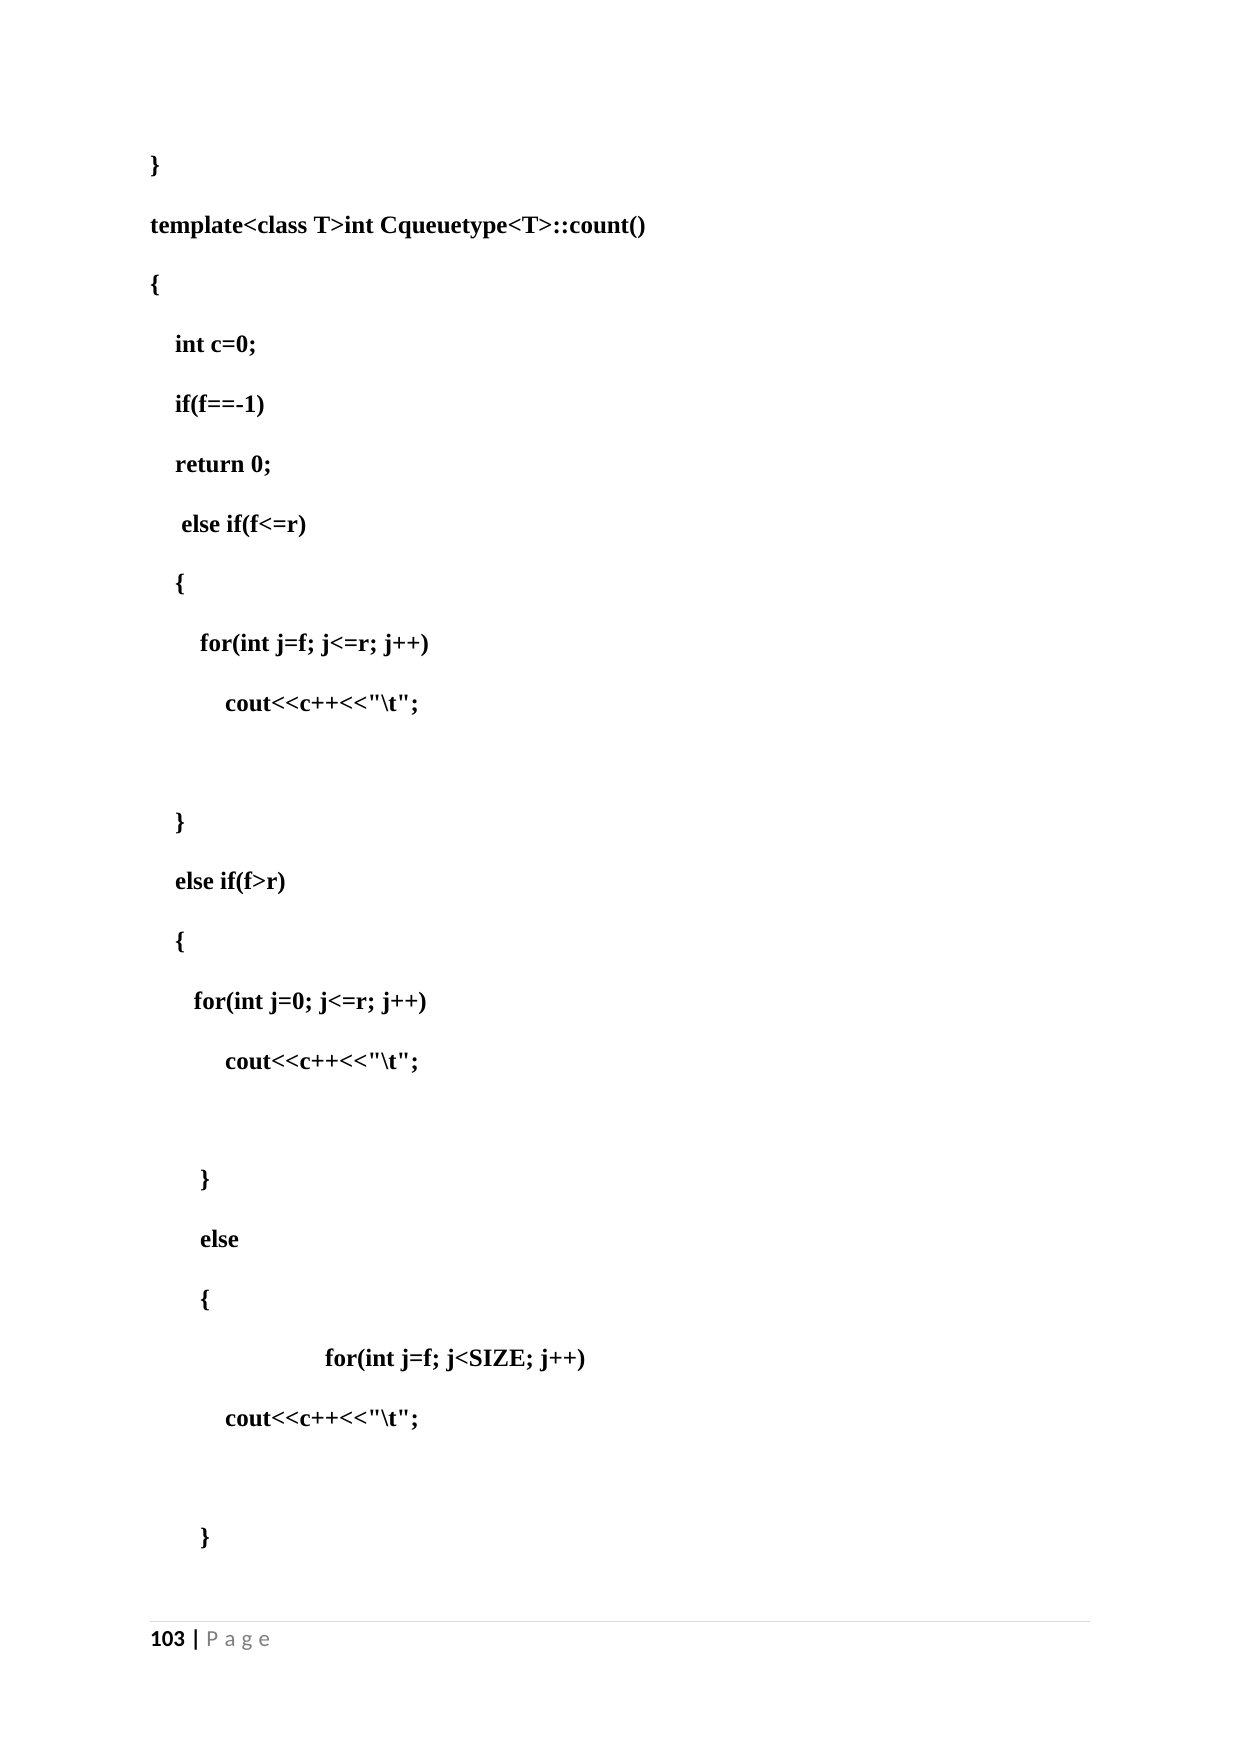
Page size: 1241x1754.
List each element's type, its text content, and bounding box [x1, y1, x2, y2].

text return 0; [150, 449, 1090, 478]
text cout<<c++<<"\t"; [150, 1403, 1090, 1432]
text int c=0; [150, 329, 1090, 358]
text for(int j=f; j<=r; j++) [150, 628, 1090, 657]
text cout<<c++<<"\t"; [150, 1046, 1090, 1074]
text { [150, 269, 1090, 298]
text for(int j=f; j<SIZE; j++) [150, 1343, 1090, 1372]
text else if(f>r) [150, 866, 1090, 895]
text } [150, 807, 1090, 835]
text else if(f<=r) [150, 509, 1090, 537]
text } [150, 1164, 1090, 1193]
text for(int j=0; j<=r; j++) [150, 986, 1090, 1015]
text } [150, 150, 1090, 179]
text else [150, 1224, 1090, 1253]
text { [150, 568, 1090, 597]
text } [150, 1522, 1090, 1551]
text if(f==-1) [150, 389, 1090, 418]
text { [150, 1284, 1090, 1312]
text cout<<c++<<"\t"; [150, 688, 1090, 717]
text template<class T>int Cqueuetype<T>::count() [150, 210, 1090, 238]
text { [150, 926, 1090, 955]
